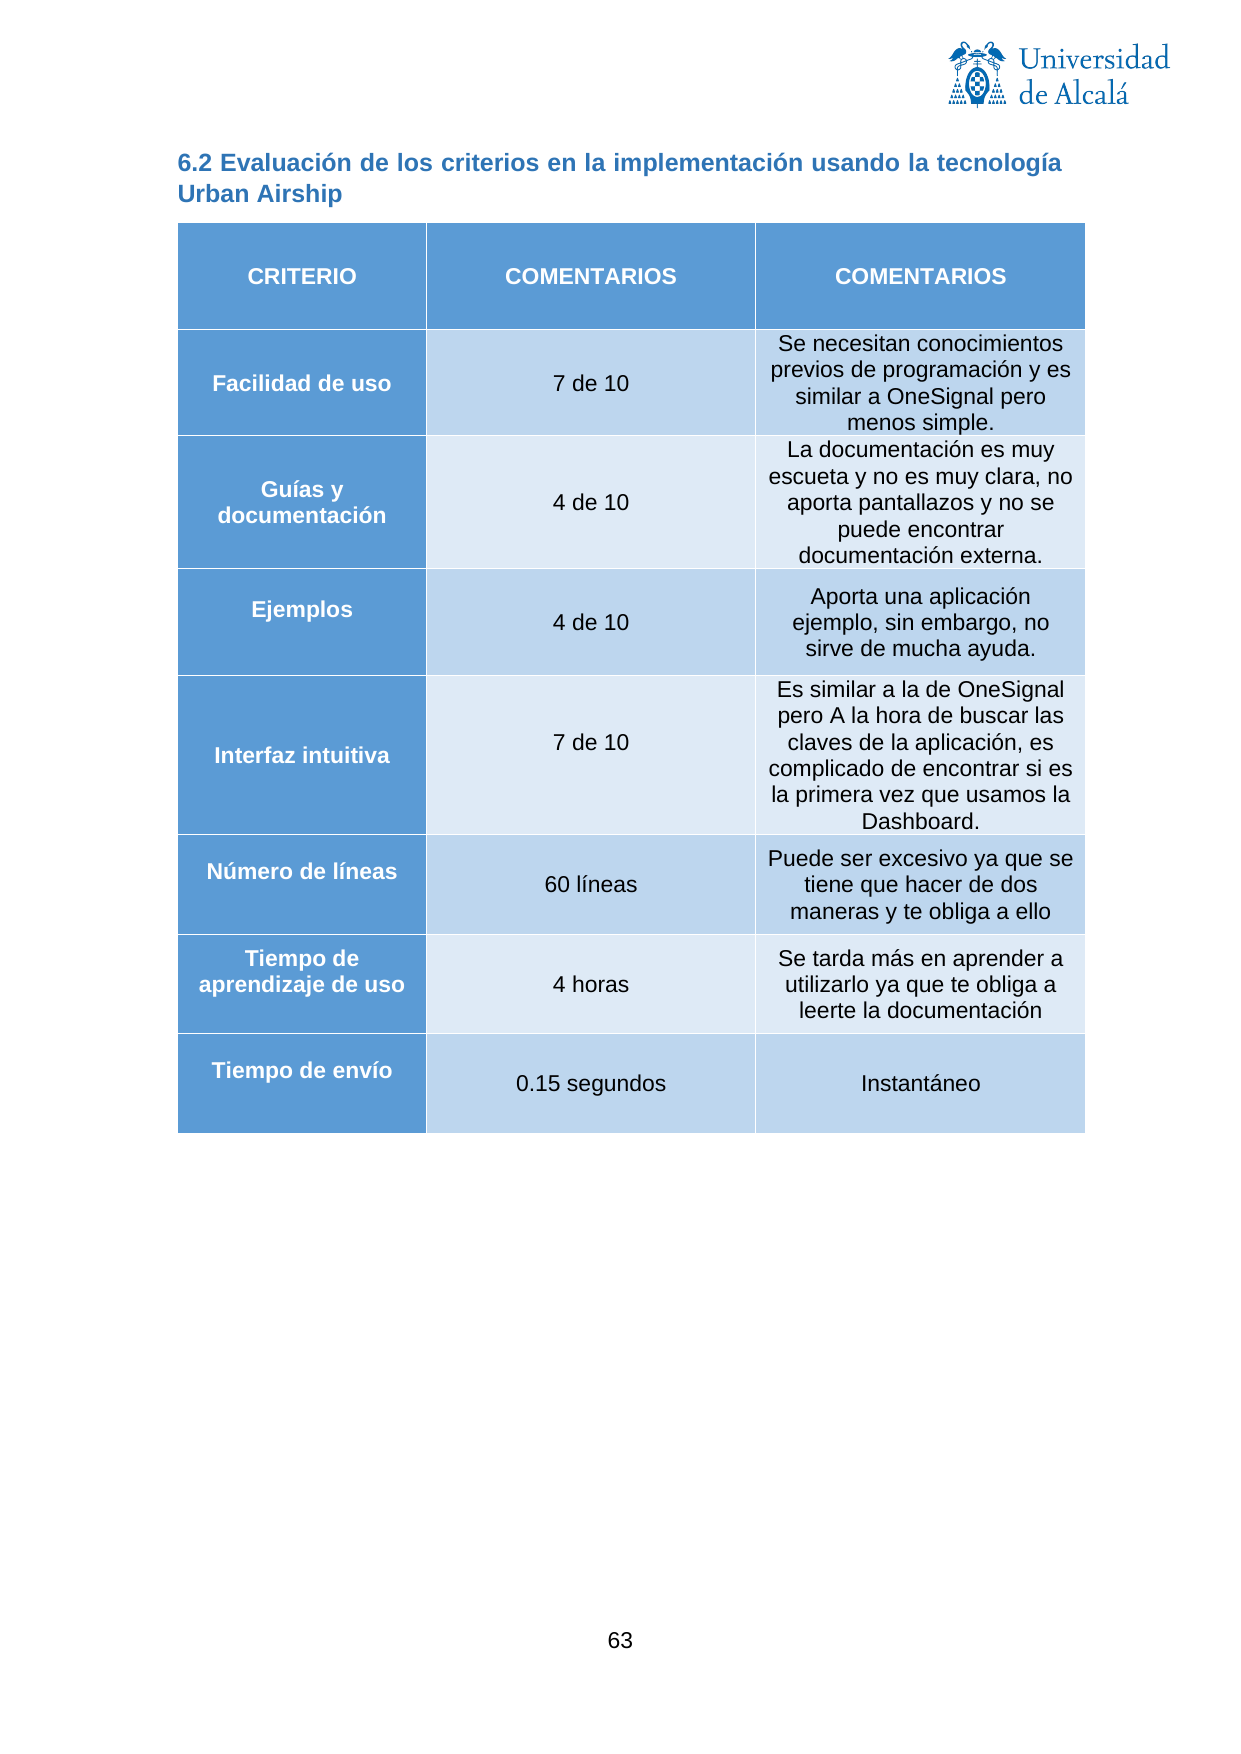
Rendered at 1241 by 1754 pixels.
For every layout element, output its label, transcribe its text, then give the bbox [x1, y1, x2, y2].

table_cell 7 de 10 [427, 676, 755, 834]
table_cell La documentación es muy escueta y no es muy clara, no aporta pantallazos y no se puede encontrar documentación externa. [756, 436, 1085, 568]
table_cell Guías y documentación [178, 436, 426, 568]
table_cell Es similar a la de OneSignal pero A la hora de buscar las claves de la aplicación, es complicado de encontrar si es la primera vez que usamos la Dashboard. [756, 676, 1085, 834]
subtitle 6.2 Evaluación de los criterios en la implementación usando la tecnología Urban Airship [177, 148, 1063, 207]
table_cell Número de líneas [178, 835, 426, 934]
table_cell 4 horas [427, 935, 755, 1033]
table_cell Aporta una aplicación ejemplo, sin embargo, no sirve de mucha ayuda. [756, 569, 1085, 675]
table_header COMENTARIOS [756, 223, 1085, 329]
table_cell Facilidad de uso [178, 330, 426, 435]
table_header CRITERIO [178, 223, 426, 329]
table_cell Tiempo de envío [178, 1034, 426, 1133]
table_cell 4 de 10 [427, 436, 755, 568]
table_cell Se tarda más en aprender a utilizarlo ya que te obliga a leerte la documentación [756, 935, 1085, 1033]
table_cell 7 de 10 [427, 330, 755, 435]
table_cell Interfaz intuitiva [178, 676, 426, 834]
picture [947, 39, 1172, 110]
table_cell 0.15 segundos [427, 1034, 755, 1133]
table_cell Instantáneo [756, 1034, 1085, 1133]
table_cell 4 de 10 [427, 569, 755, 675]
table_cell Se necesitan conocimientos previos de programación y es similar a OneSignal pero menos simple. [756, 330, 1085, 435]
table_cell 60 líneas [427, 835, 755, 934]
table_cell Ejemplos [178, 569, 426, 675]
table_header COMENTARIOS [427, 223, 755, 329]
table_cell Puede ser excesivo ya que se tiene que hacer de dos maneras y te obliga a ello [756, 835, 1085, 934]
table_cell Tiempo de aprendizaje de uso [178, 935, 426, 1033]
